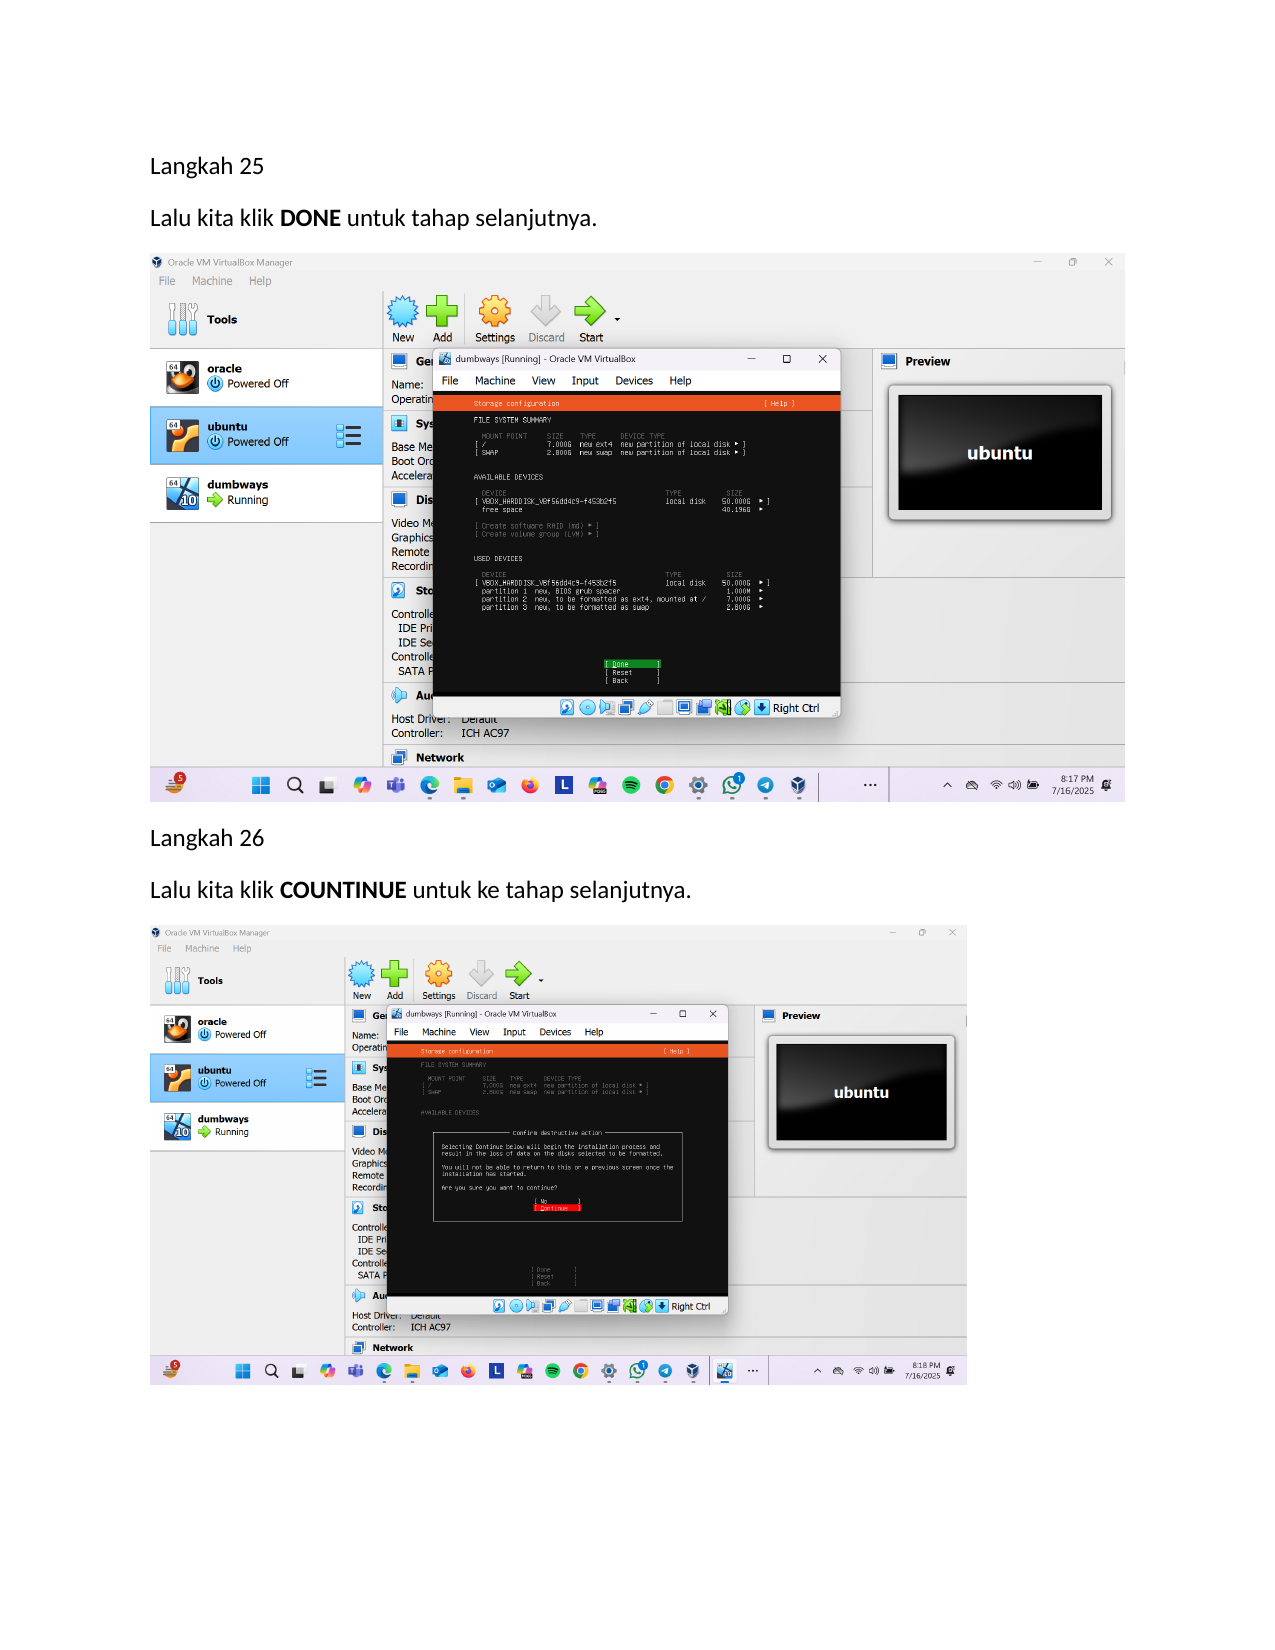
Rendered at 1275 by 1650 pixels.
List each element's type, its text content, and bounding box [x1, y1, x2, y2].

text Langkah 26 [150, 822, 1125, 853]
picture [150, 925, 967, 1385]
text Langkah 25 [150, 150, 1125, 181]
text Lalu kita klik DONE untuk tahap selanjutnya. [150, 202, 1125, 232]
picture [150, 253, 1125, 802]
text Lalu kita klik COUNTINUE untuk ke tahap selanjutnya. [150, 874, 1125, 905]
